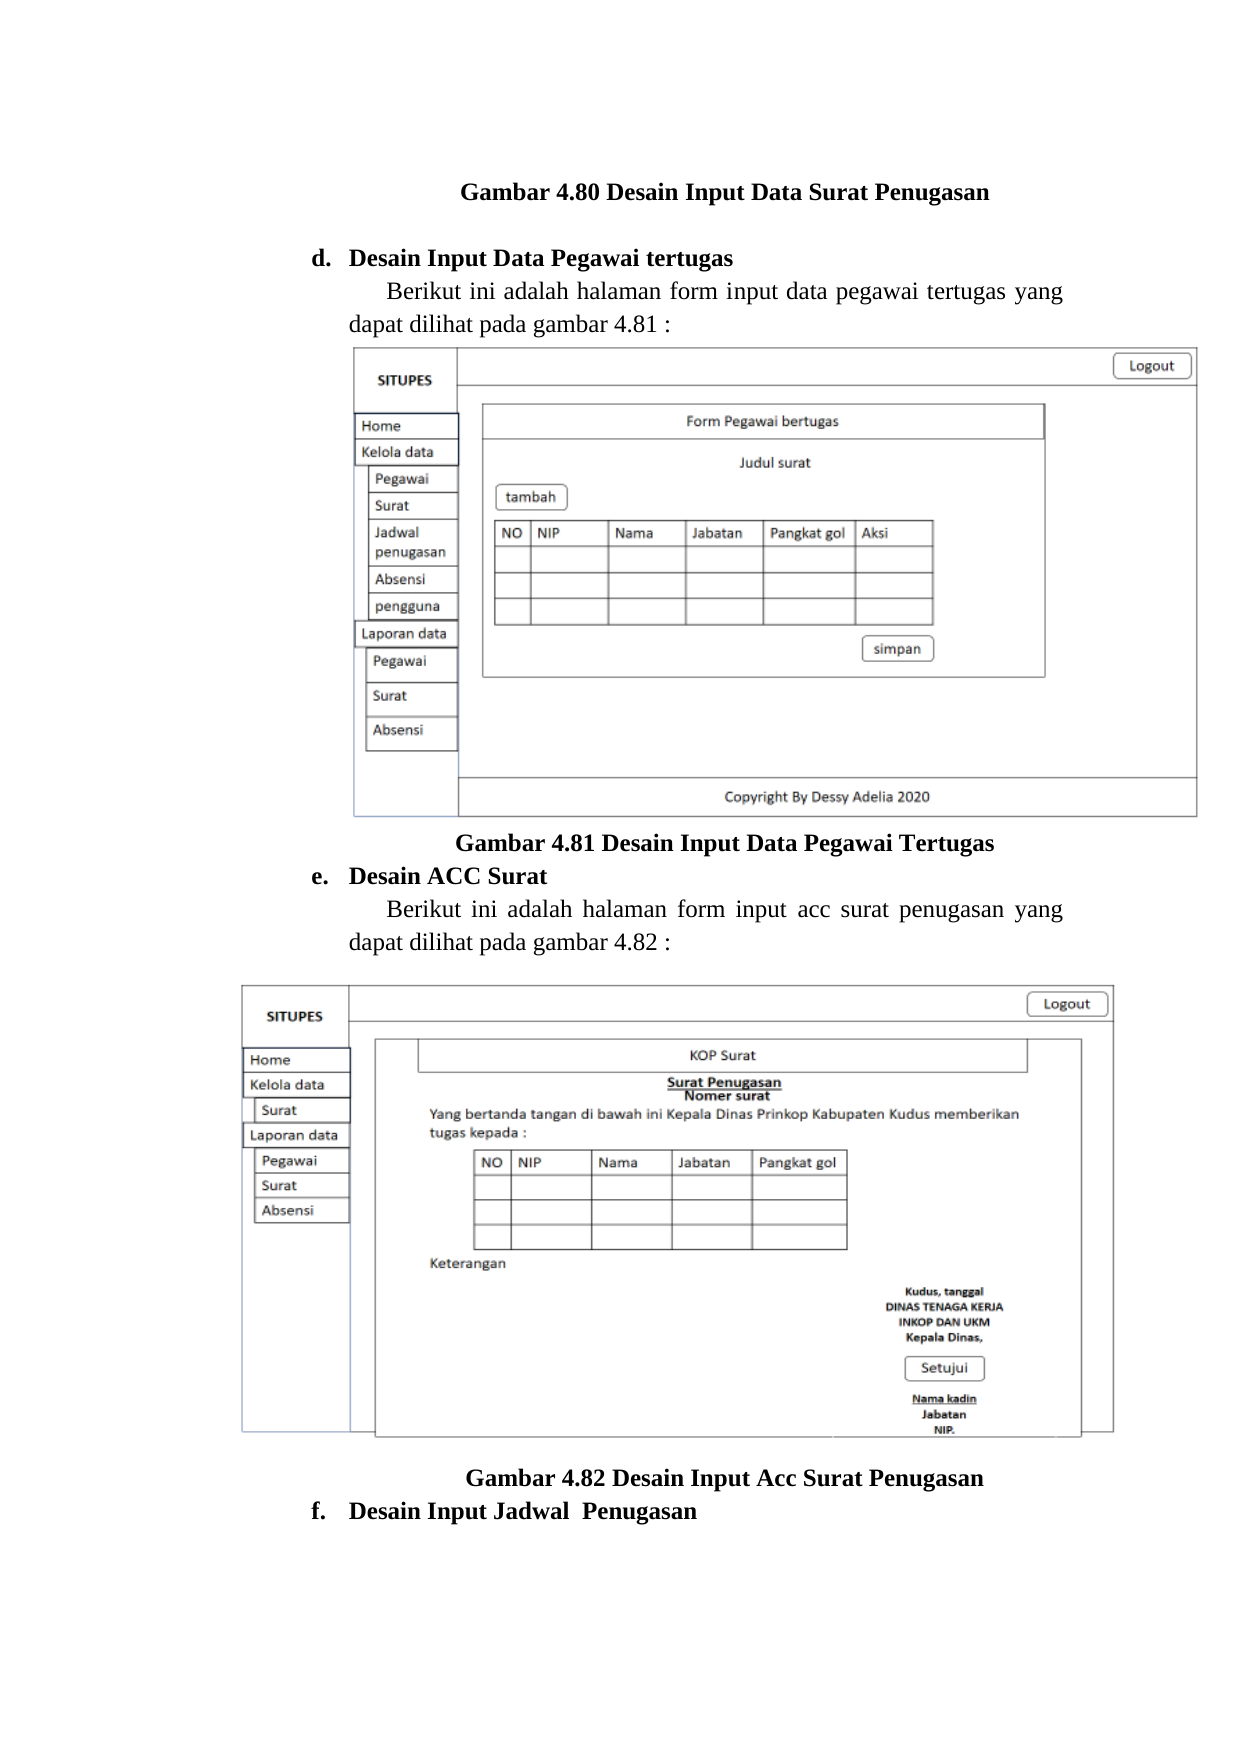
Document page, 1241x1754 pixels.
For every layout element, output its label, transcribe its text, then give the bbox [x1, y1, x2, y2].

list Desain Input Jadwal Penugasan [311, 1496, 1063, 1525]
picture [348, 342, 1207, 824]
list Desain ACC Surat [311, 861, 1063, 889]
list Berikut ini adalah halaman form input acc surat penugasan yang dapat dilihat pada gambar 4.82 : [349, 894, 1063, 956]
picture [236, 980, 1124, 1439]
list Berikut ini adalah halaman form input data pegawai tertugas yang dapat dilihat pada gambar 4.81 : [349, 276, 1063, 338]
list Gambar 4.82 Desain Input Acc Surat Penugasan [349, 1463, 1063, 1492]
list Gambar 4.81 Desain Input Data Pegawai Tertugas [349, 828, 1063, 856]
list Desain Input Data Pegawai tertugas [311, 243, 1063, 272]
list Gambar 4.80 Desain Input Data Surat Penugasan [349, 177, 1063, 206]
